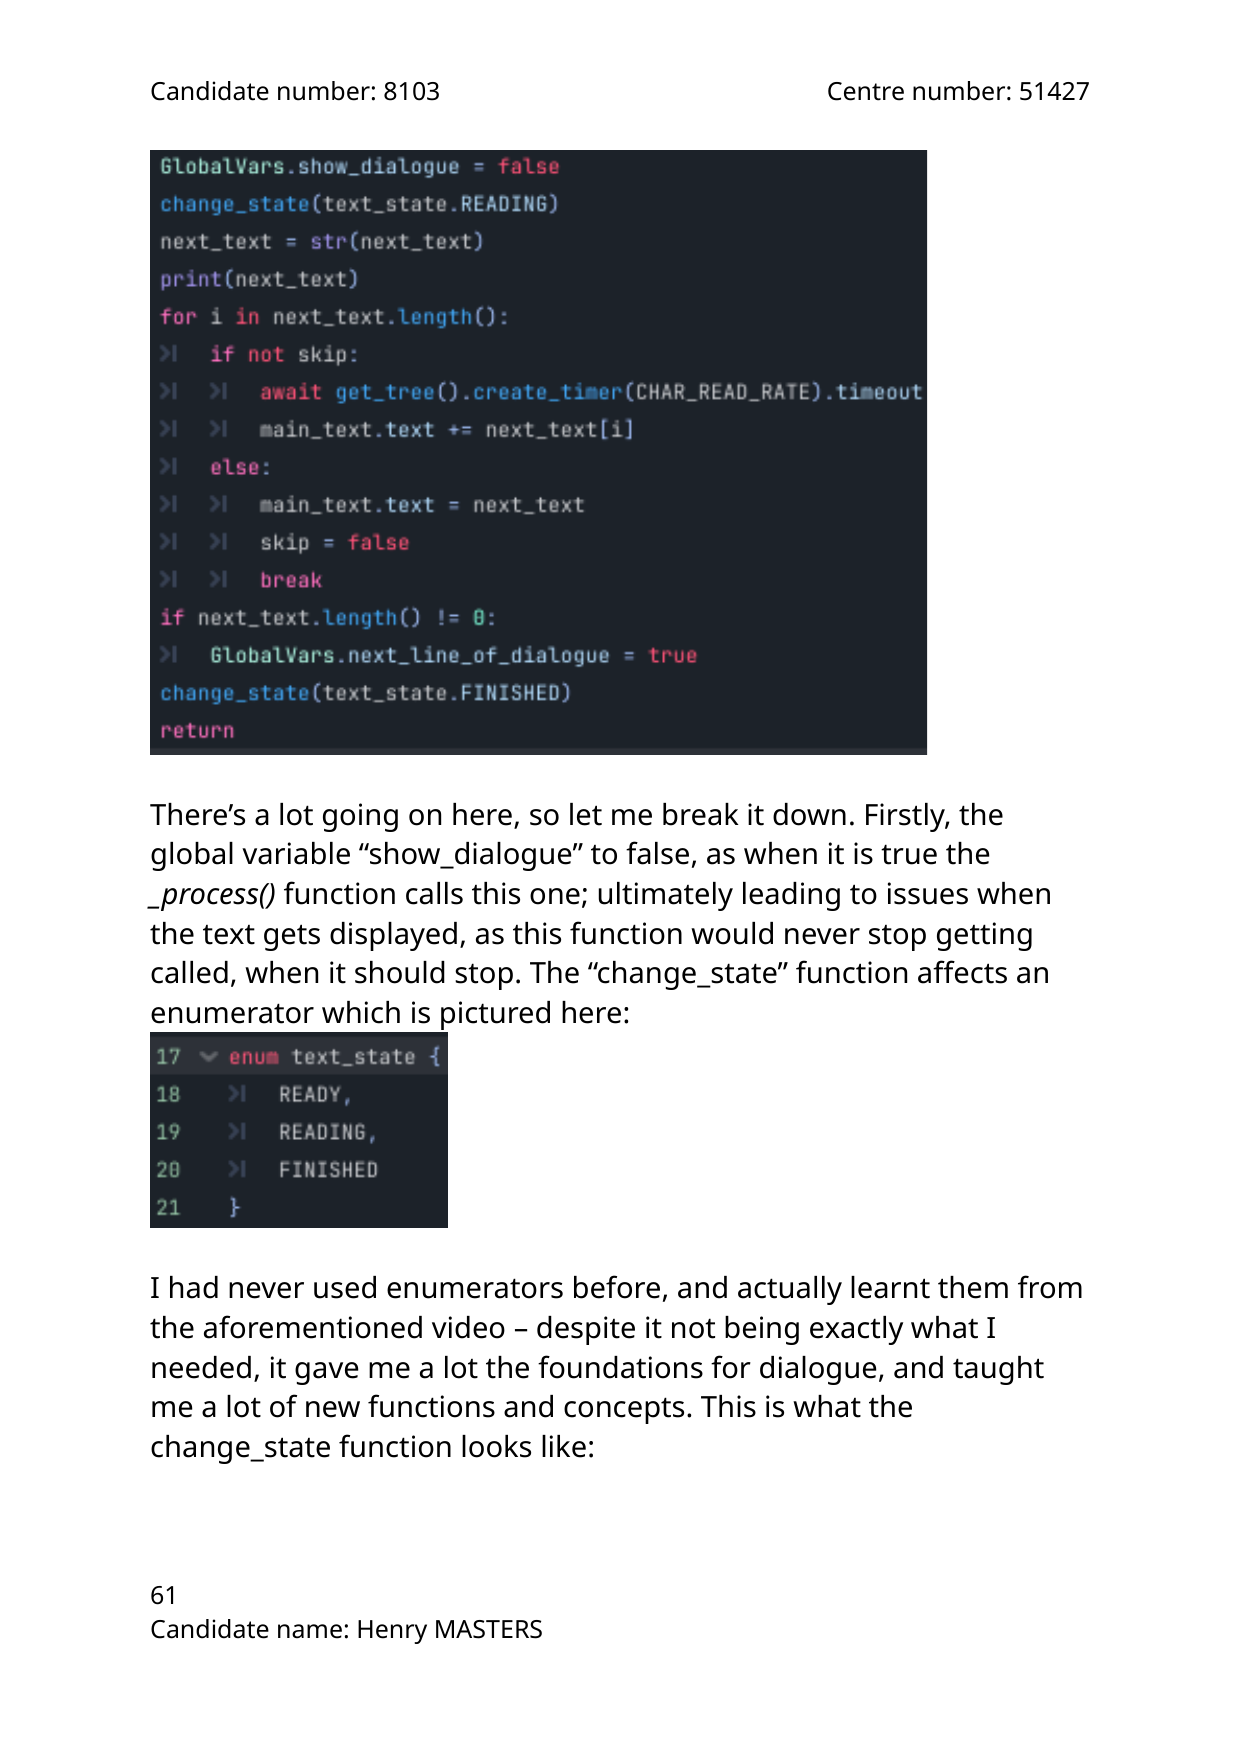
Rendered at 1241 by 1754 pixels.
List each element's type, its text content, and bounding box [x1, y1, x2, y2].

text I had never used enumerators before, and actually learnt them from the aforementioned video – despite it not being exactly what I needed, it gave me a lot the foundations for dialogue, and taught me a lot of new functions and concepts. This is what the change_state function looks like: [150, 1267, 1090, 1466]
text There’s a lot going on here, so let me break it down. Firstly, the global variable “show_dialogue” to false, as when it is true the _process() function calls this one; ultimately leading to issues when the text gets displayed, as this function would never stop getting called, when it should stop. The “change_state” function affects an enumerator which is pictured here: [150, 794, 1090, 1032]
picture [150, 1032, 448, 1228]
picture [150, 150, 928, 755]
